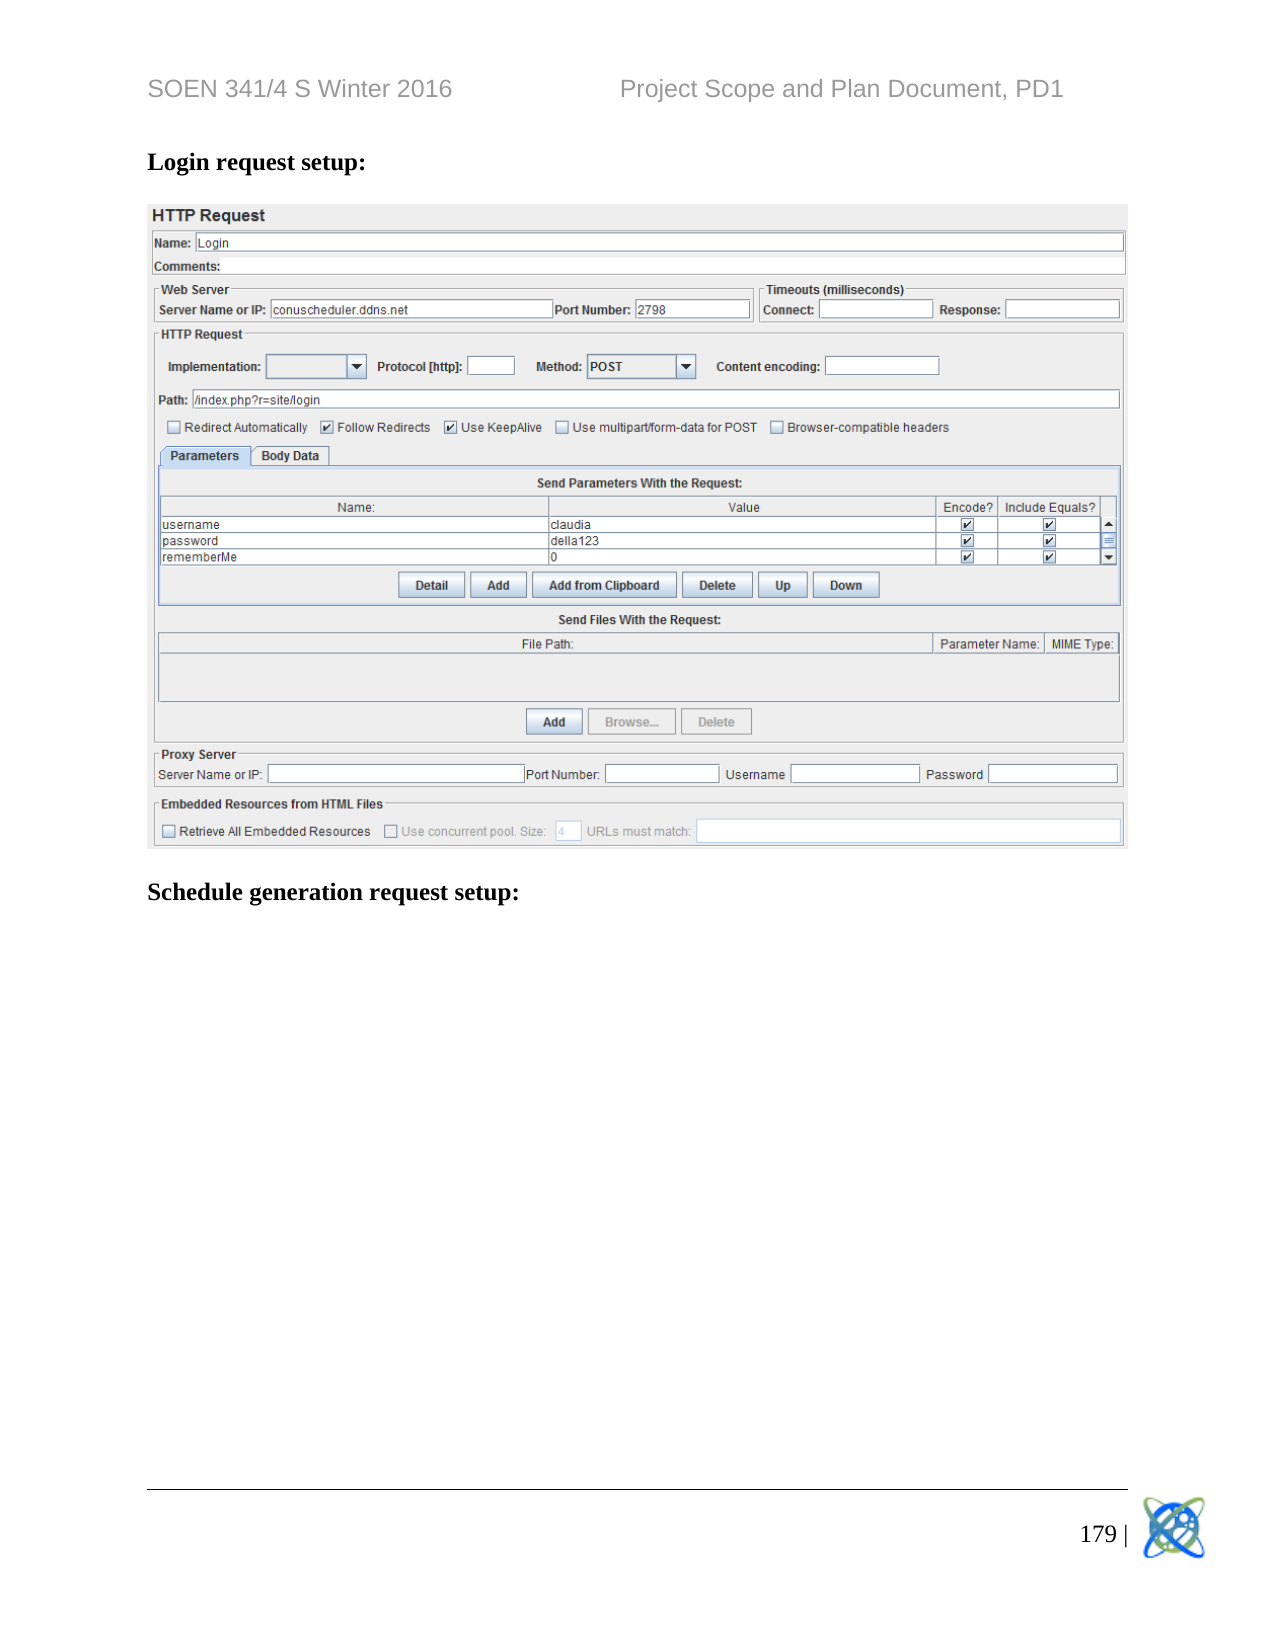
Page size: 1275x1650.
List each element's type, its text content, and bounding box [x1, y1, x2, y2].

picture [147, 204, 1129, 849]
picture [1123, 1490, 1224, 1566]
text Schedule generation request setup: [147, 877, 1128, 906]
text Login request setup: [147, 147, 1128, 176]
